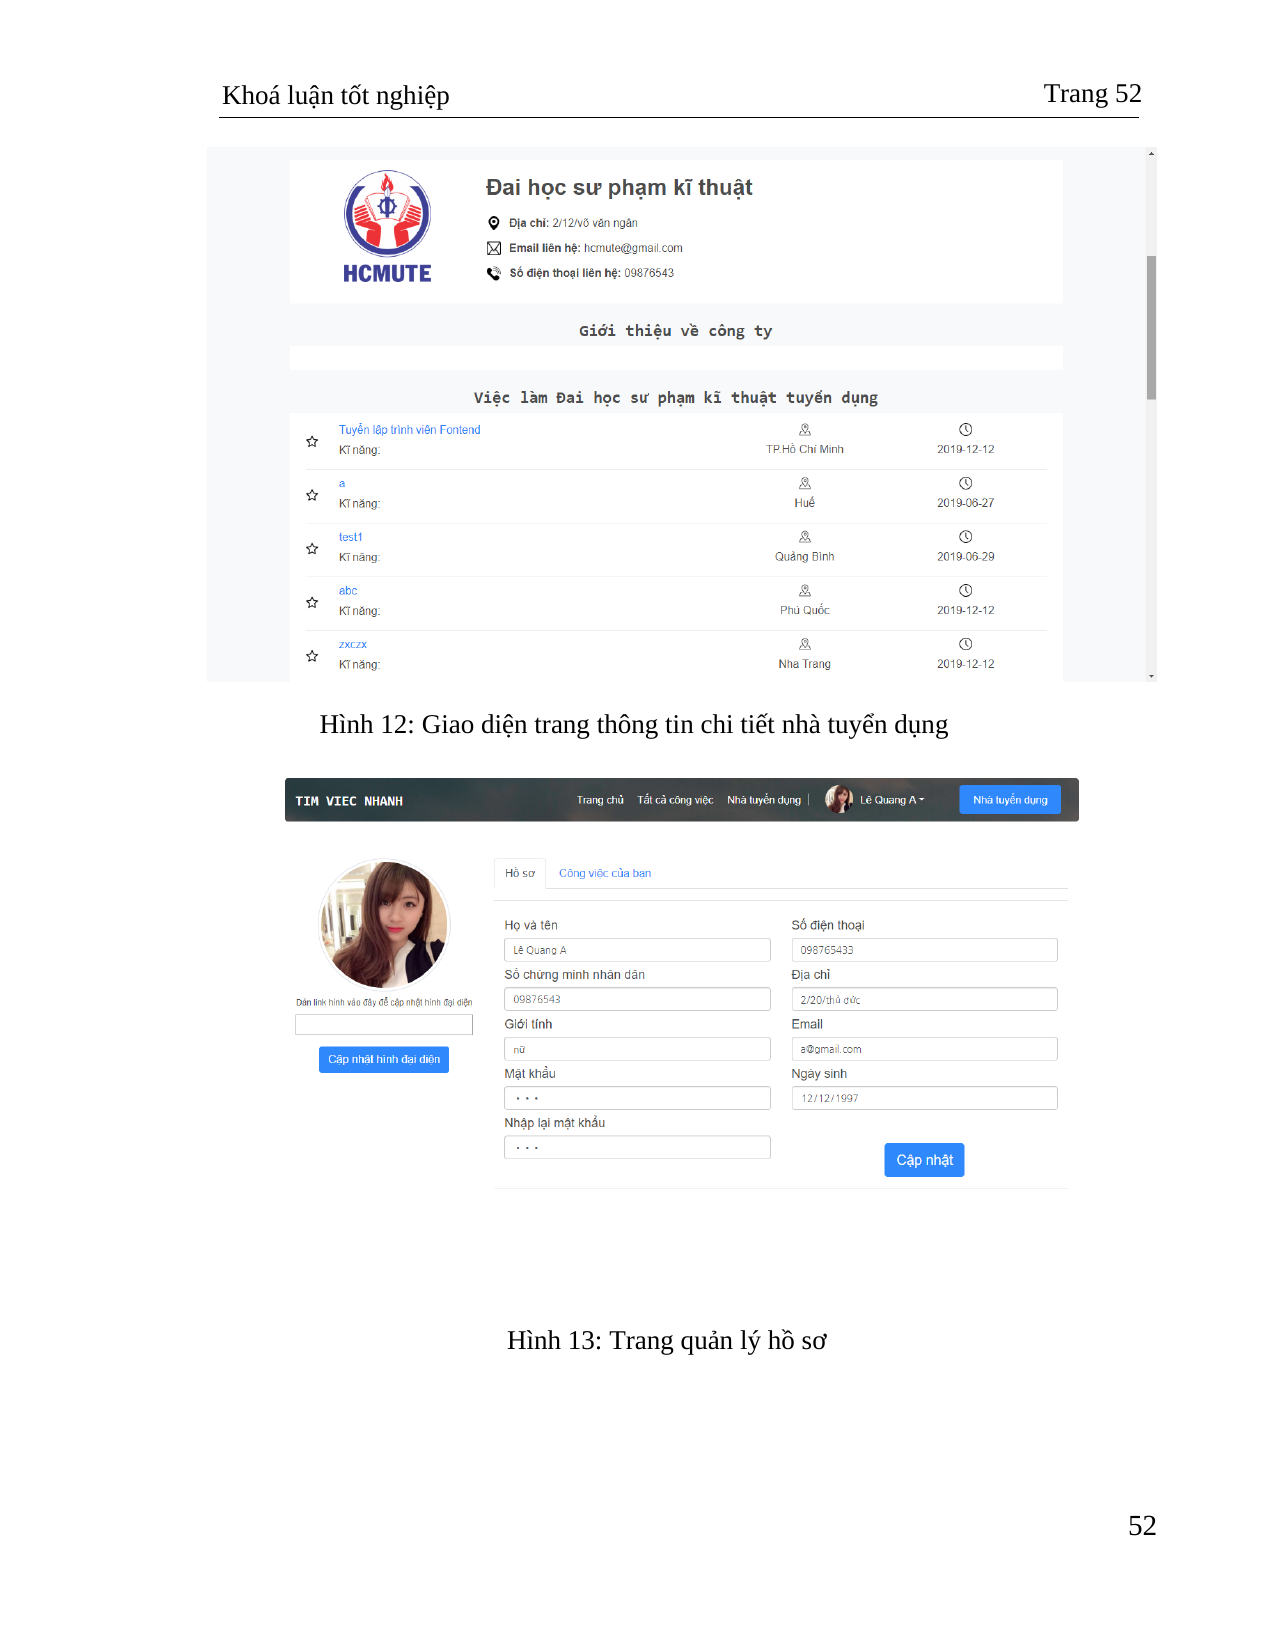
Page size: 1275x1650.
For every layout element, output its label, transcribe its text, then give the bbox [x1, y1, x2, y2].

text Hình 12: Giao diện trang thông tin chi tiết nhà tuyển dụng [244, 708, 1157, 739]
picture [206, 147, 1157, 682]
text Hình 13: Trang quản lý hồ sơ [432, 1324, 1157, 1355]
picture [206, 764, 1157, 1299]
